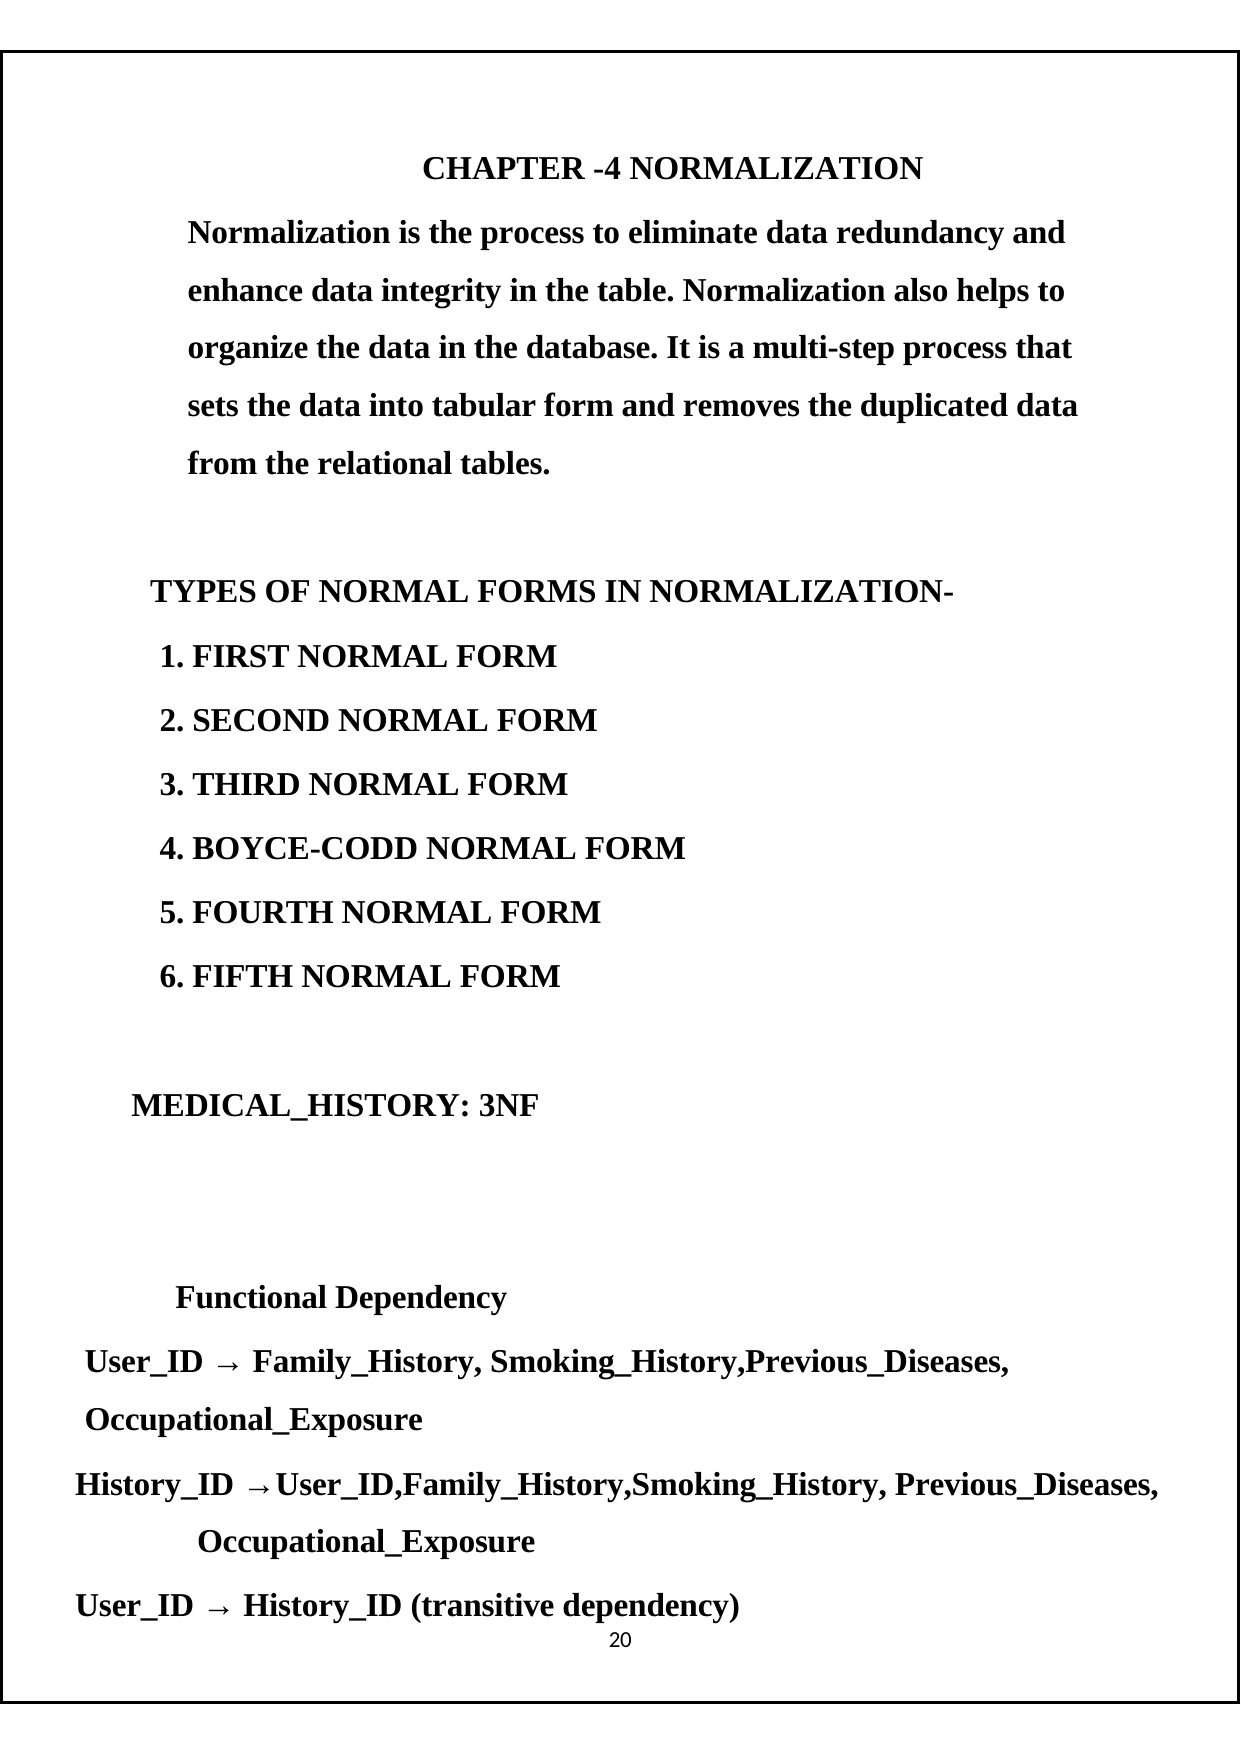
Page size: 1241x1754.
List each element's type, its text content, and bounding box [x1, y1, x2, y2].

subtitle User_ID → Family_History, Smoking_History,Previous_Diseases, Occupational_Exposure [84, 1342, 1143, 1438]
subtitle 1. FIRST NORMAL FORM [159, 636, 1153, 674]
subtitle User_ID → History_ID (transitive dependency) [75, 1586, 769, 1624]
subtitle 5. FOURTH NORMAL FORM [159, 893, 769, 931]
subtitle Functional Dependency [175, 1278, 769, 1316]
subtitle 2. SECOND NORMAL FORM [159, 700, 769, 738]
subtitle History_ID →User_ID,Family_History,Smoking_History, Previous_Diseases, Occupational_Exposure [75, 1464, 1162, 1560]
subtitle TYPES OF NORMAL FORMS IN NORMALIZATION- [150, 572, 1153, 610]
subtitle MEDICAL_HISTORY: 3NF [131, 1085, 557, 1123]
subtitle 4. BOYCE-CODD NORMAL FORM [159, 828, 769, 867]
subtitle 3. THIRD NORMAL FORM [159, 764, 769, 803]
subtitle Normalization is the process to eliminate data redundancy and enhance data integrity in the table. Normalization also helps to organize the data in the database. It is a multi-step process that sets the data into tabular form and removes the duplicated data from the relational tables. [187, 212, 1096, 482]
subtitle CHAPTER -4 NORMALIZATION [187, 148, 1153, 186]
subtitle 6. FIFTH NORMAL FORM [159, 957, 769, 995]
